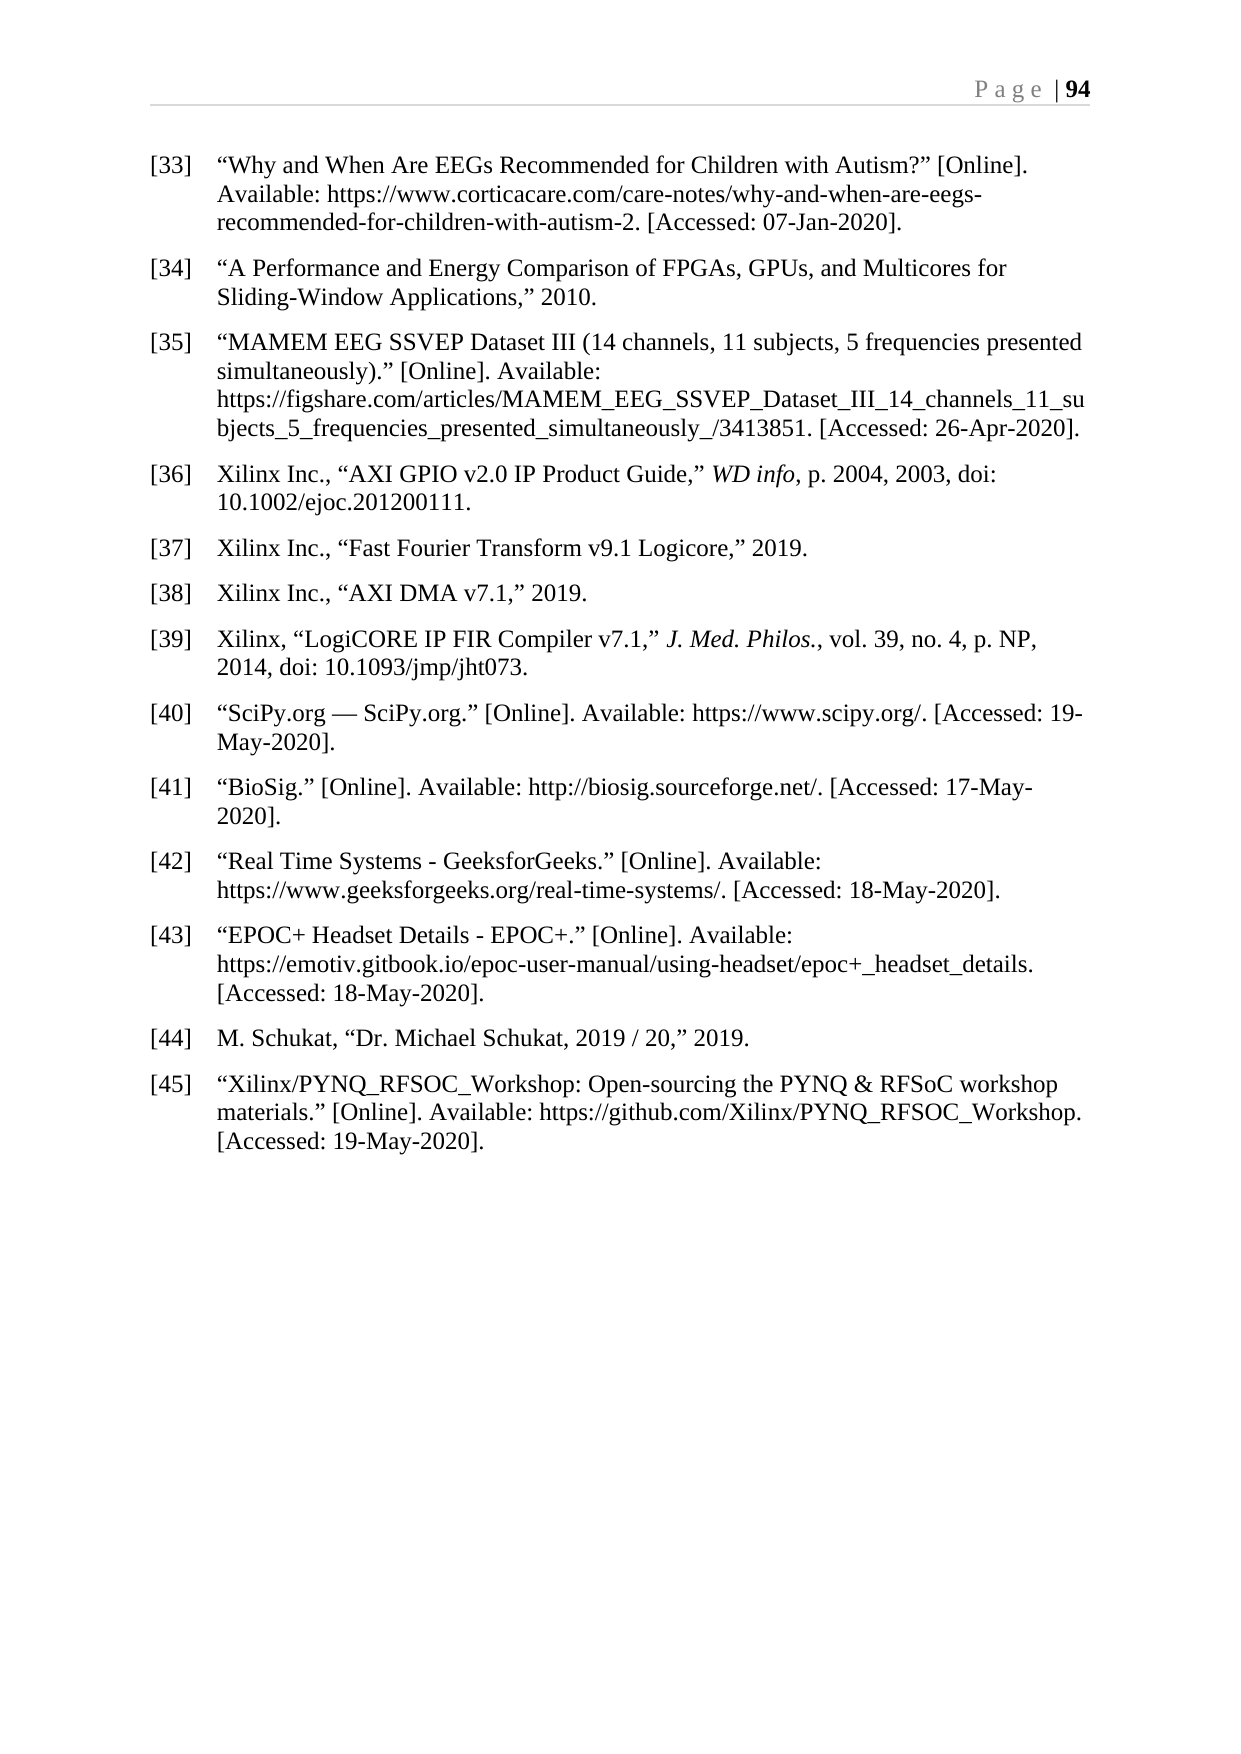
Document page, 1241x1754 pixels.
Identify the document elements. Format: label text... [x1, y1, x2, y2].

text [45] “Xilinx/PYNQ_RFSOC_Workshop: Open-sourcing the PYNQ & RFSoC workshop materials.” [Online]. Available: https://github.com/Xilinx/PYNQ_RFSOC_Workshop. [Accessed: 19-May-2020]. [150, 1069, 1090, 1155]
text [34] “A Performance and Energy Comparison of FPGAs, GPUs, and Multicores for Sliding-Window Applications,” 2010. [150, 253, 1090, 310]
text [42] “Real Time Systems - GeeksforGeeks.” [Online]. Available: https://www.geeksforgeeks.org/real-time-systems/. [Accessed: 18-May-2020]. [150, 846, 1090, 904]
text [36] Xilinx Inc., “AXI GPIO v2.0 IP Product Guide,” WD info, p. 2004, 2003, doi: 10.1002/ejoc.201200111. [150, 459, 1090, 516]
text [33] “Why and When Are EEGs Recommended for Children with Autism?” [Online]. Available: https://www.corticacare.com/care-notes/why-and-when-are-eegs-recommended-for-children-with-autism-2. [Accessed: 07-Jan-2020]. [150, 150, 1090, 236]
text [41] “BioSig.” [Online]. Available: http://biosig.sourceforge.net/. [Accessed: 17-May-2020]. [150, 772, 1090, 829]
text [37] Xilinx Inc., “Fast Fourier Transform v9.1 Logicore,” 2019. [150, 533, 1090, 562]
text [39] Xilinx, “LogiCORE IP FIR Compiler v7.1,” J. Med. Philos., vol. 39, no. 4, p. NP, 2014, doi: 10.1093/jmp/jht073. [150, 624, 1090, 681]
text [44] M. Schukat, “Dr. Michael Schukat, 2019 / 20,” 2019. [150, 1023, 1090, 1052]
text [43] “EPOC+ Headset Details - EPOC+.” [Online]. Available: https://emotiv.gitbook.io/epoc-user-manual/using-headset/epoc+_headset_details. [Accessed: 18-May-2020]. [150, 920, 1090, 1007]
text [35] “MAMEM EEG SSVEP Dataset III (14 channels, 11 subjects, 5 frequencies presented simultaneously).” [Online]. Available: https://figshare.com/articles/MAMEM_EEG_SSVEP_Dataset_III_14_channels_11_subjects_5_frequencies_presented_simultaneously_/3413851. [Accessed: 26-Apr-2020]. [150, 327, 1090, 442]
text [38] Xilinx Inc., “AXI DMA v7.1,” 2019. [150, 578, 1090, 607]
text [40] “SciPy.org — SciPy.org.” [Online]. Available: https://www.scipy.org/. [Accessed: 19-May-2020]. [150, 698, 1090, 755]
